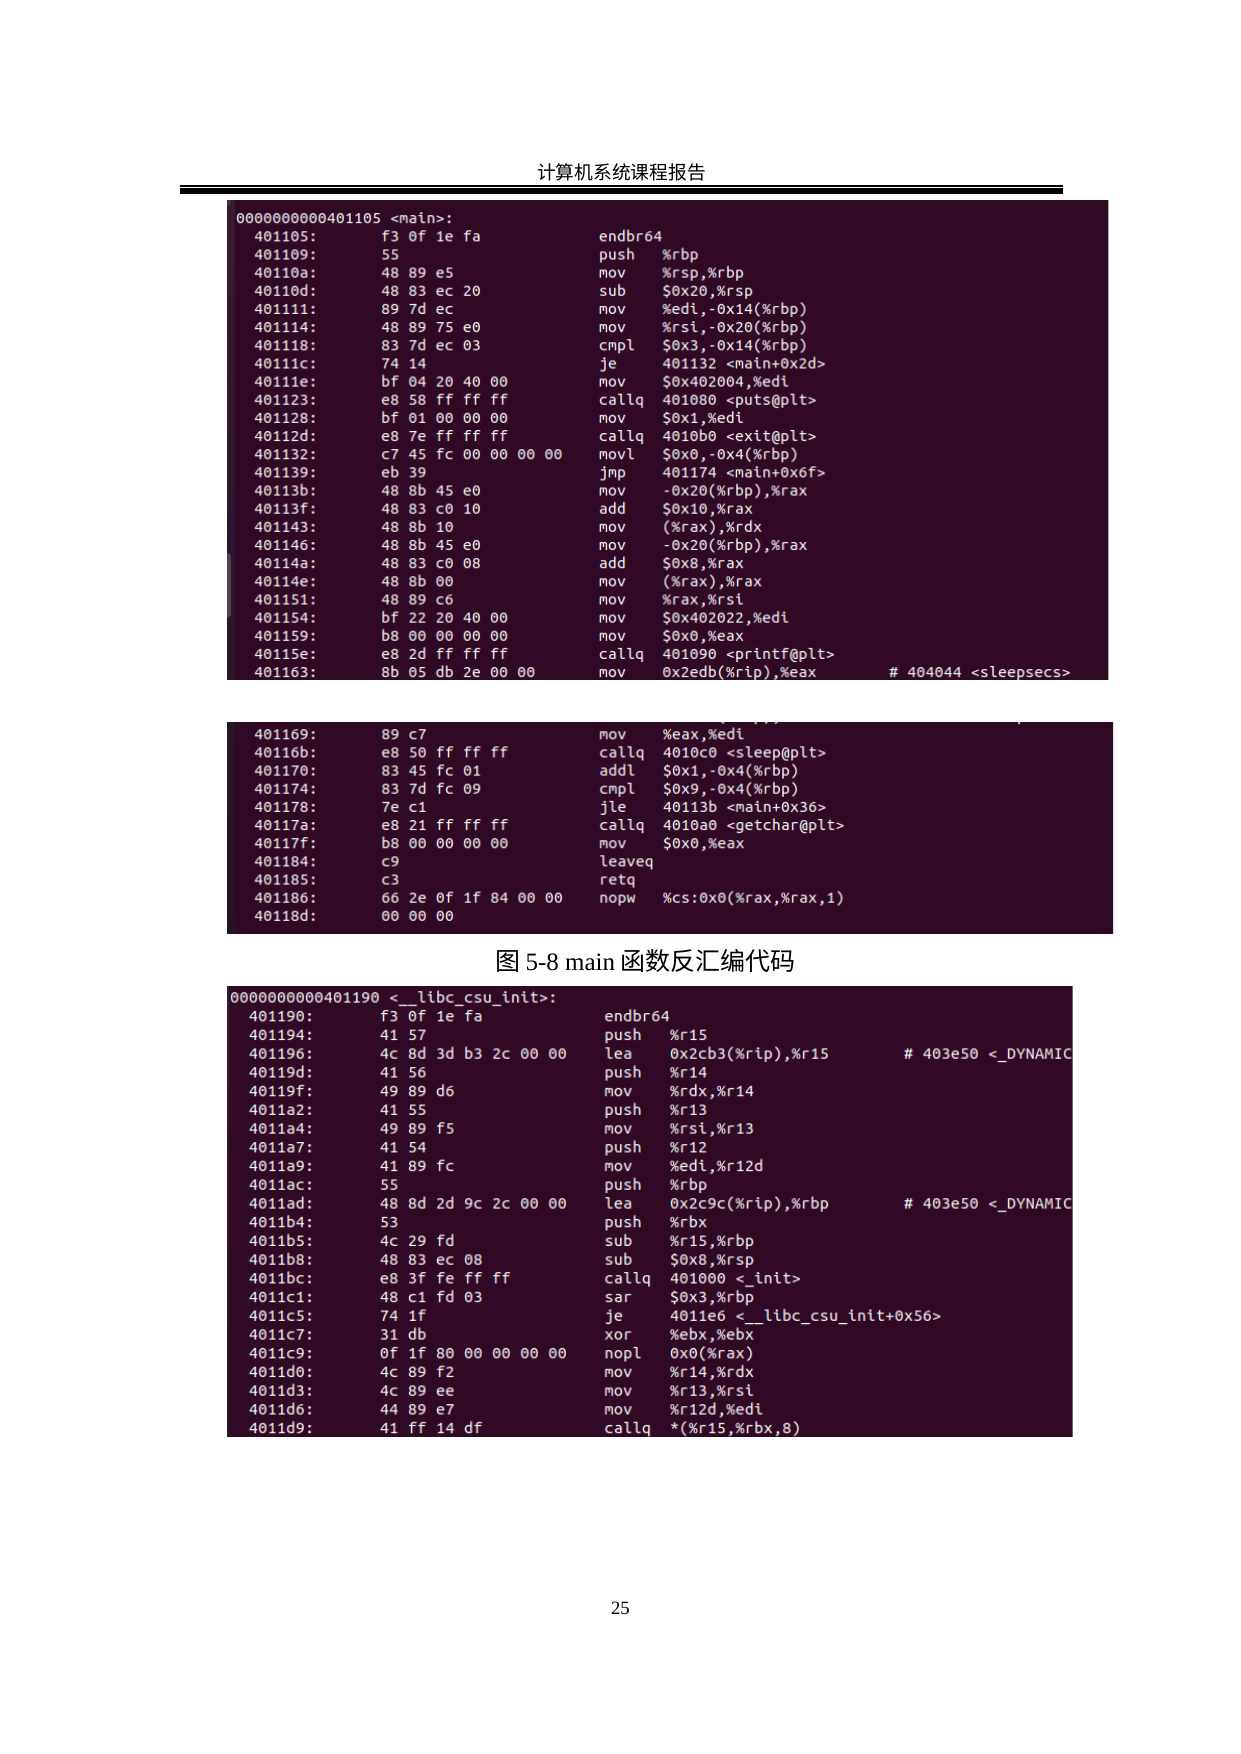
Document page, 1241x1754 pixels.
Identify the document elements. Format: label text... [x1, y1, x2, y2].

picture [227, 200, 1109, 680]
picture [227, 722, 1114, 934]
text 图5-8 main函数反汇编代码 [177, 941, 1063, 978]
picture [227, 986, 1073, 1437]
